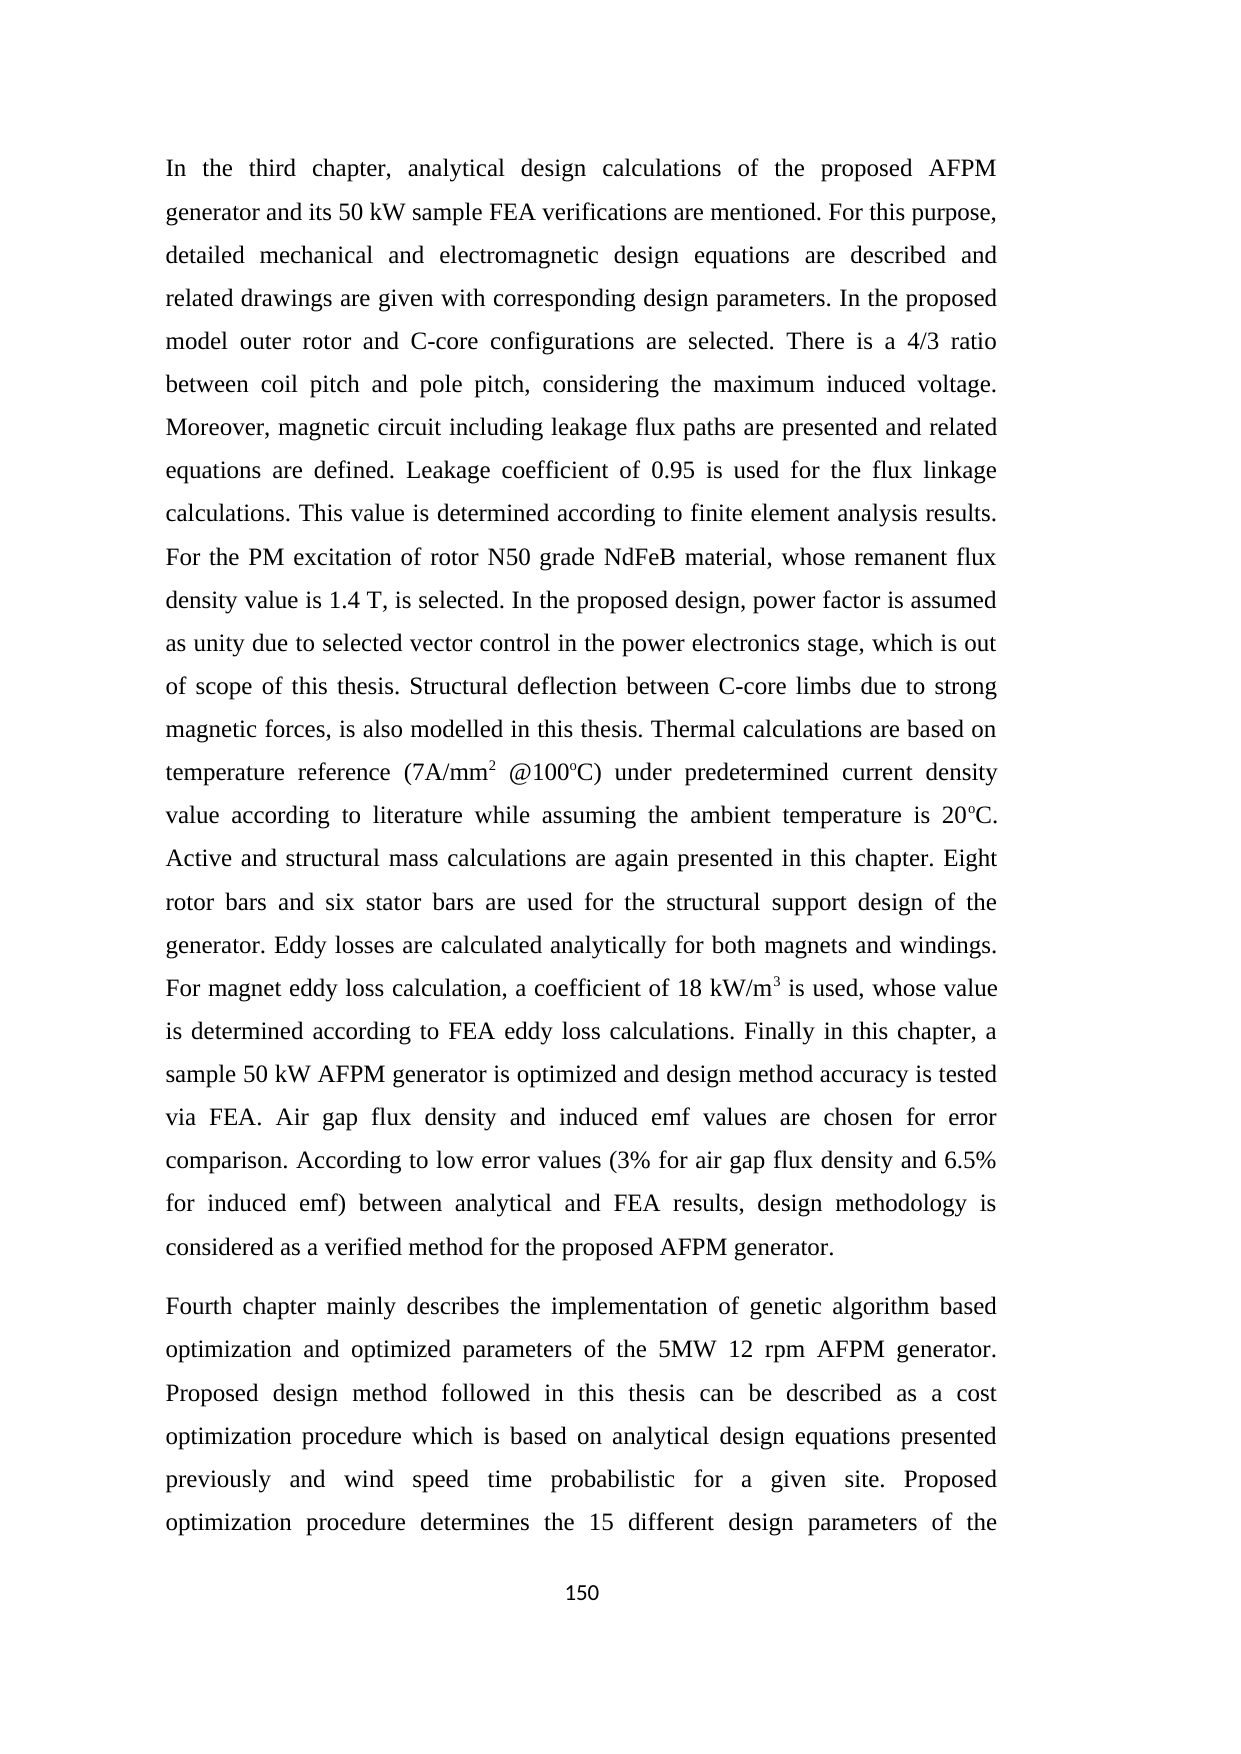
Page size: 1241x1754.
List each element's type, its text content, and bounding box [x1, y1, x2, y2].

text In the third chapter, analytical design calculations of the proposed AFPM generator and its 50 kW sample FEA verifications are mentioned. For this purpose, detailed mechanical and electromagnetic design equations are described and related drawings are given with corresponding design parameters. In the proposed model outer rotor and C-core configurations are selected. There is a 4/3 ratio between coil pitch and pole pitch, considering the maximum induced voltage. Moreover, magnetic circuit including leakage flux paths are presented and related equations are defined. Leakage coefficient of 0.95 is used for the flux linkage calculations. This value is determined according to finite element analysis results. For the PM excitation of rotor N50 grade NdFeB material, whose remanent flux density value is 1.4 T, is selected. In the proposed design, power factor is assumed as unity due to selected vector control in the power electronics stage, which is out of scope of this thesis. Structural deflection between C-core limbs due to strong magnetic forces, is also modelled in this thesis. Thermal calculations are based on temperature reference (7A/mm2 @100oC) under predetermined current density value according to literature while assuming the ambient temperature is 20oC. Active and structural mass calculations are again presented in this chapter. Eight rotor bars and six stator bars are used for the structural support design of the generator. Eddy losses are calculated analytically for both magnets and windings. For magnet eddy loss calculation, a coefficient of 18 kW/m3 is used, whose value is determined according to FEA eddy loss calculations. Finally in this chapter, a sample 50 kW AFPM generator is optimized and design method accuracy is tested via FEA. Air gap flux density and induced emf values are chosen for error comparison. According to low error values (3% for air gap flux density and 6.5% for induced emf) between analytical and FEA results, design methodology is considered as a verified method for the proposed AFPM generator. [165, 153, 998, 1260]
